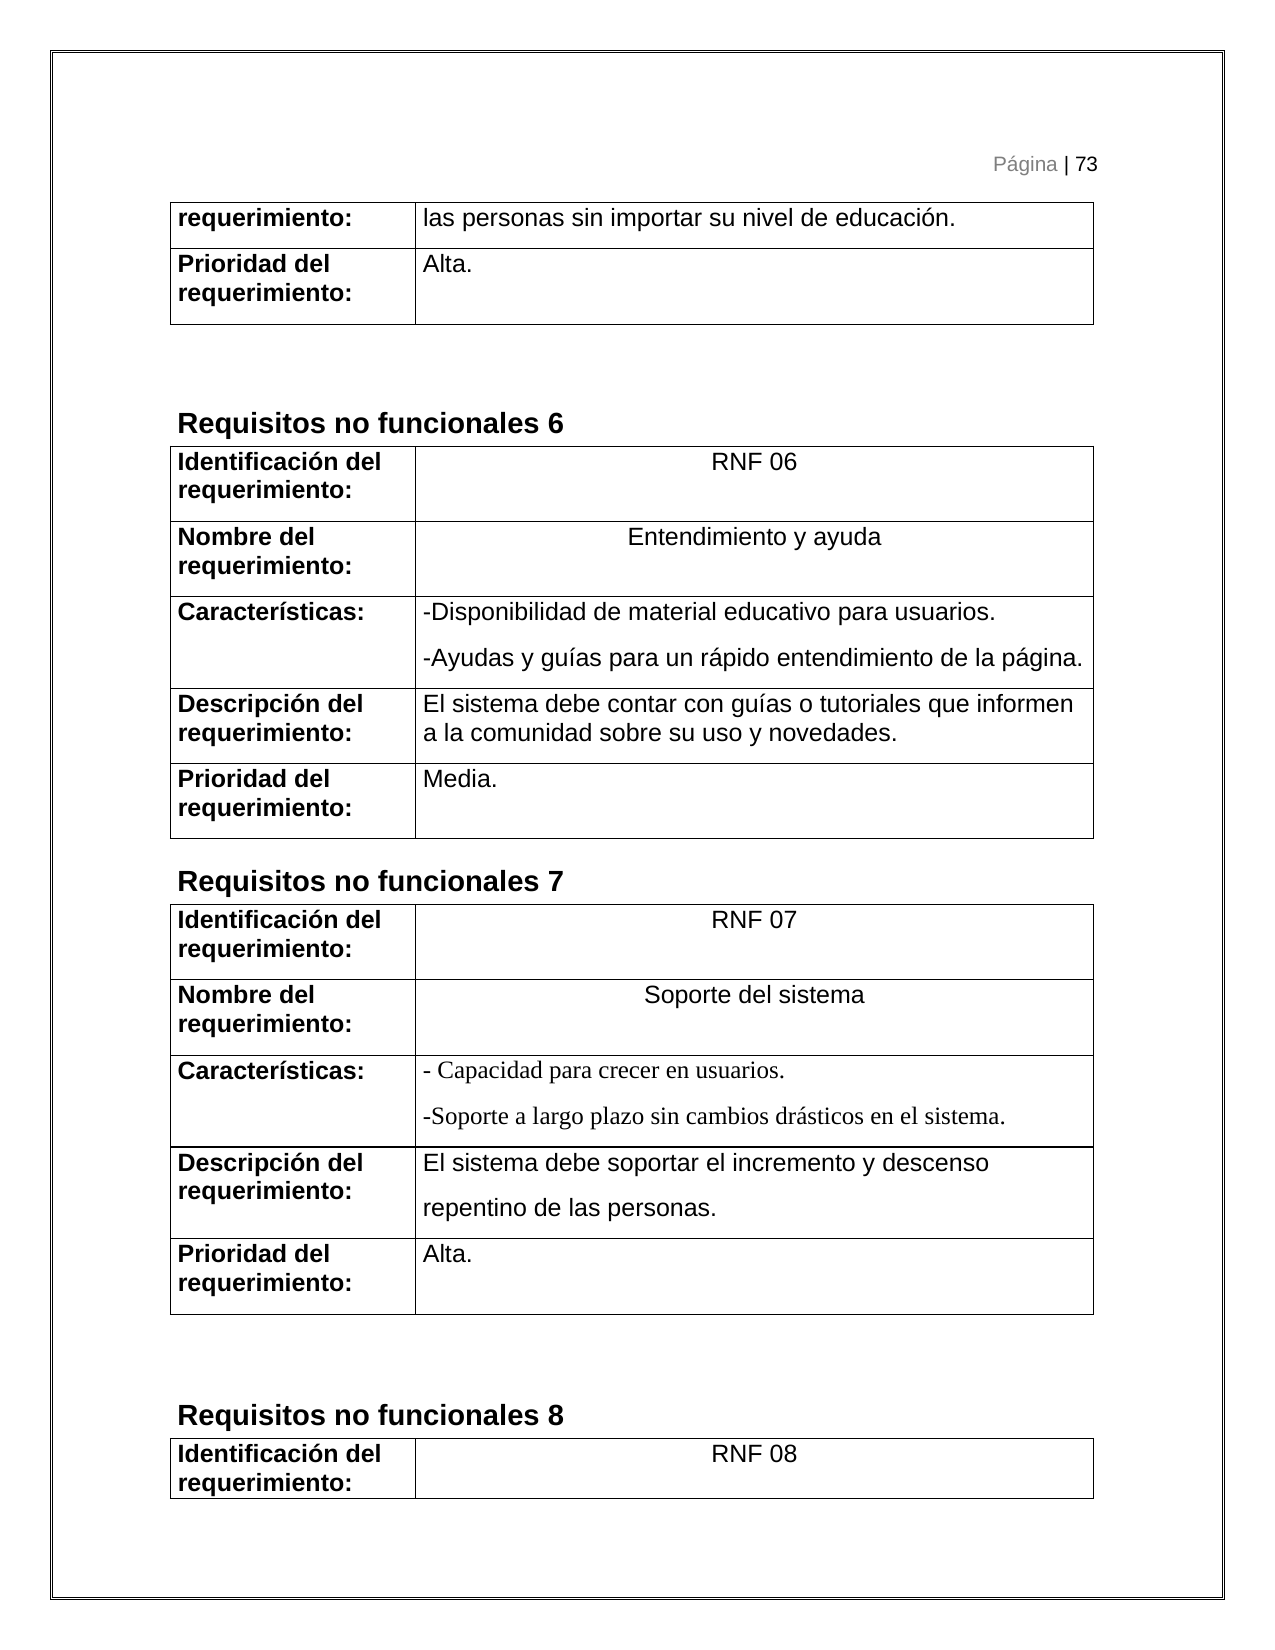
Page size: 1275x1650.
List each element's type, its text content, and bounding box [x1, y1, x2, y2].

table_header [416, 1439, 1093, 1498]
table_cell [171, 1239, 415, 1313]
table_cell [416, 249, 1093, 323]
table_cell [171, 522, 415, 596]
text Requisitos no funcionales 7 [177, 864, 1098, 898]
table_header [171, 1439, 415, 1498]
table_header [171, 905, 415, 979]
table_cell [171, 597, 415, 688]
text Requisitos no funcionales 6 [177, 406, 1098, 439]
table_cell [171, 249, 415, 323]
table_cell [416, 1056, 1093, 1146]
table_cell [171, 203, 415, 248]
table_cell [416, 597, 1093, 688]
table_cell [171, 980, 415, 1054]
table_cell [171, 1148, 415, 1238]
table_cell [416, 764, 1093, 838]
text Requisitos no funcionales 8 [177, 1398, 1098, 1432]
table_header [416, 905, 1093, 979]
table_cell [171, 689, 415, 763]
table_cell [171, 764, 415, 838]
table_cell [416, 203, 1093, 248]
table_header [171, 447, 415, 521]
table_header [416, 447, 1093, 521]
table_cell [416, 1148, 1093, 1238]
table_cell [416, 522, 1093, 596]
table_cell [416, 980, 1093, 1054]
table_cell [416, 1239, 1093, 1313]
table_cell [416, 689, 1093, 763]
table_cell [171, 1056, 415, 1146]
